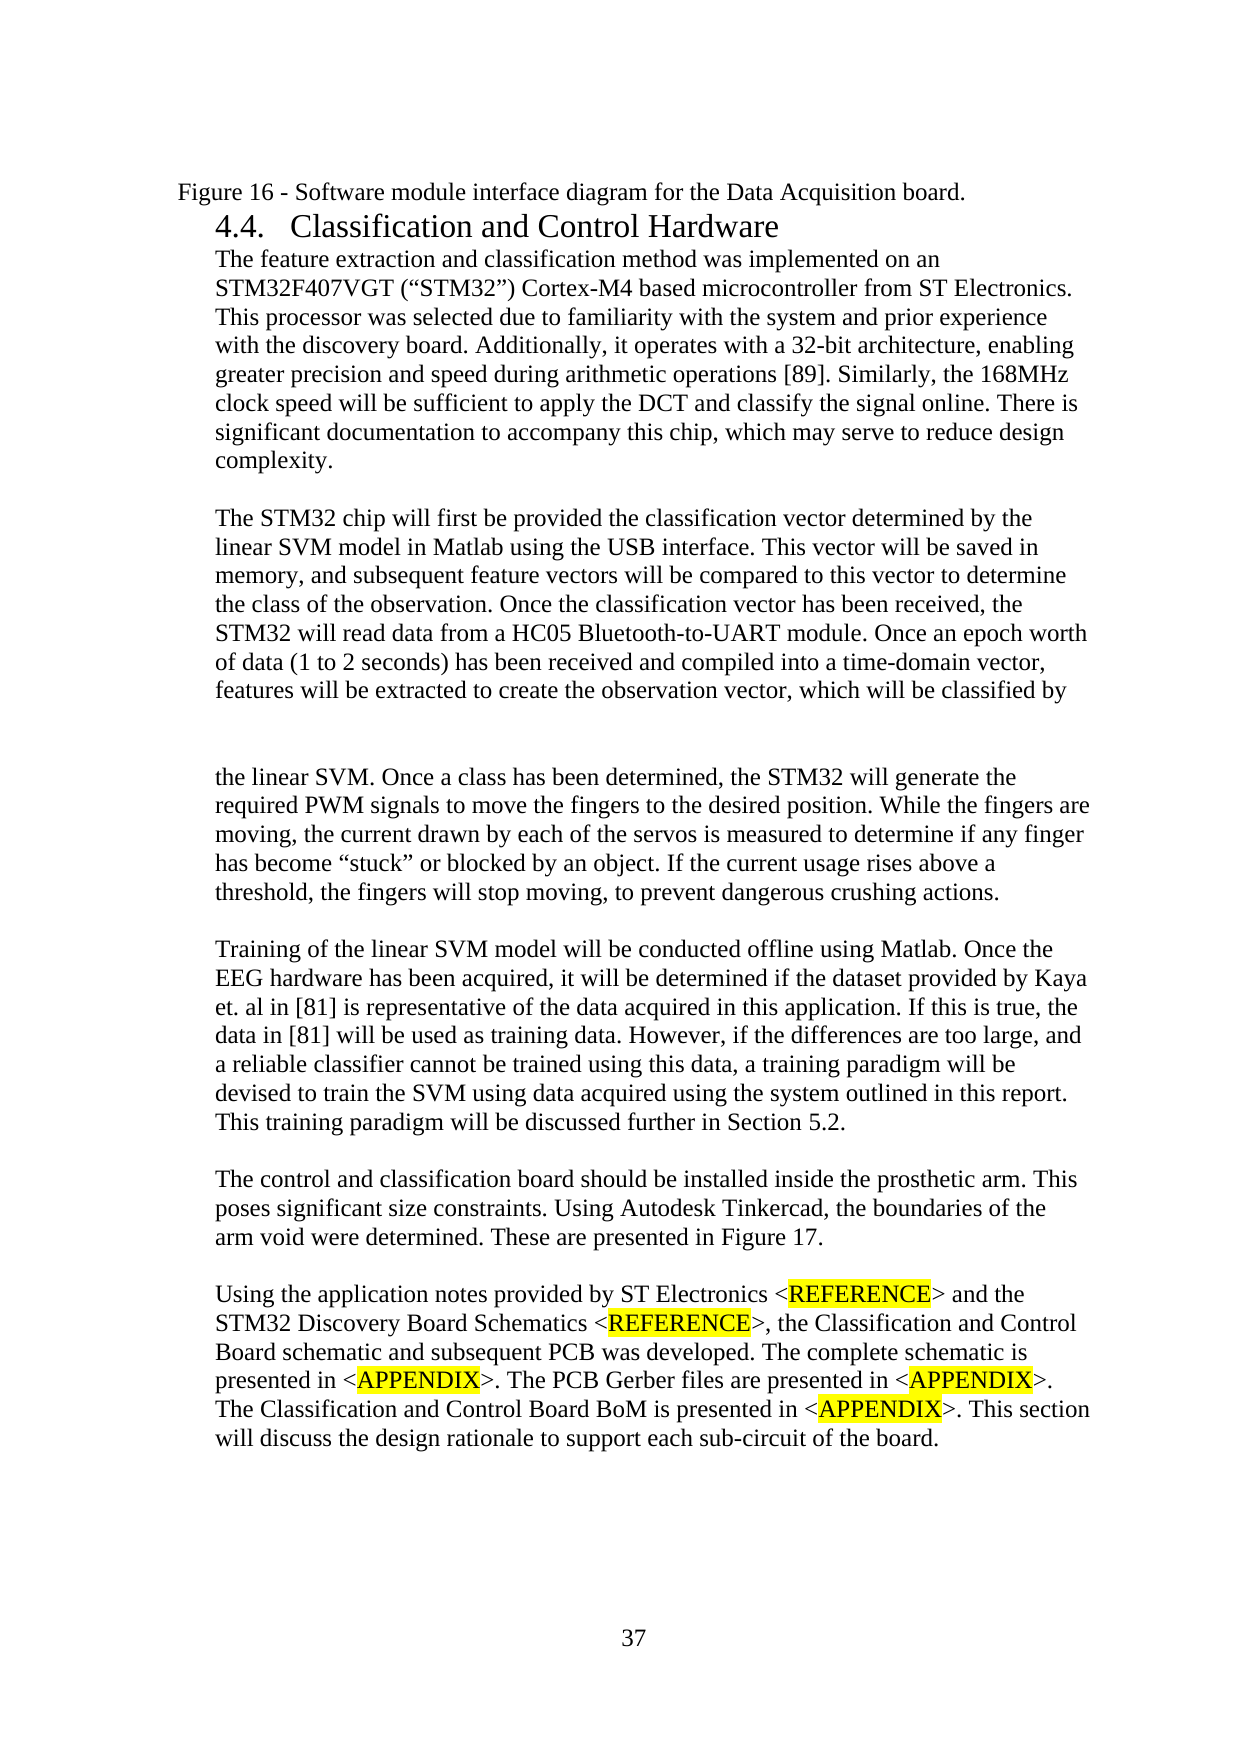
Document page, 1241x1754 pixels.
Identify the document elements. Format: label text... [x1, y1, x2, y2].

text The feature extraction and classification method was implemented on an STM32F407VGT (“STM32”) Cortex-M4 based microcontroller from ST Electronics. This processor was selected due to familiarity with the system and prior experience with the discovery board. Additionally, it operates with a 32-bit architecture, enabling greater precision and speed during arithmetic operations [89]. Similarly, the 168MHz clock speed will be sufficient to apply the DCT and classify the signal online. There is significant documentation to accompany this chip, which may serve to reduce design complexity. [215, 244, 1090, 474]
text Using the application notes provided by ST Electronics <REFERENCE> and the STM32 Discovery Board Schematics <REFERENCE>, the Classification and Control Board schematic and subsequent PCB was developed. The complete schematic is presented in <APPENDIX>. The PCB Gerber files are presented in <APPENDIX>. The Classification and Control Board BoM is presented in <APPENDIX>. This section will discuss the design rationale to support each sub-circuit of the board. [215, 1279, 1090, 1452]
text The STM32 chip will first be provided the classification vector determined by the linear SVM model in Matlab using the USB interface. This vector will be saved in memory, and subsequent feature vectors will be compared to this vector to determine the class of the observation. Once the classification vector has been received, the STM32 will read data from a HC05 Bluetooth-to-UART module. Once an epoch worth of data (1 to 2 seconds) has been received and compiled into a time-domain vector, features will be extracted to create the observation vector, which will be classified by [215, 503, 1090, 704]
text The control and classification board should be installed inside the prosthetic arm. This poses significant size constraints. Using Autodesk Tinkercad, the boundaries of the arm void were determined. These are presented in Figure 17. [215, 1164, 1090, 1251]
text Figure 16 - Software module interface diagram for the Data Acquisition board. [177, 177, 1090, 206]
text the linear SVM. Once a class has been determined, the STM32 will generate the required PWM signals to move the fingers to the desired position. While the fingers are moving, the current drawn by each of the servos is measured to determine if any finger has become “stuck” or blocked by an object. If the current usage rises above a threshold, the fingers will stop moving, to prevent dangerous crushing actions. [215, 762, 1090, 906]
text Training of the linear SVM model will be conducted offline using Matlab. Once the EEG hardware has been acquired, it will be determined if the dataset provided by Kaya et. al in [81] is representative of the data acquired in this application. If this is true, the data in [81] will be used as training data. However, if the differences are too large, and a reliable classifier cannot be trained using this data, a training paradigm will be devised to train the SVM using data acquired using the system outlined in this report. This training paradigm will be discussed further in Section 5.2. [215, 934, 1090, 1136]
subtitle Classification and Control Hardware [215, 206, 1090, 244]
